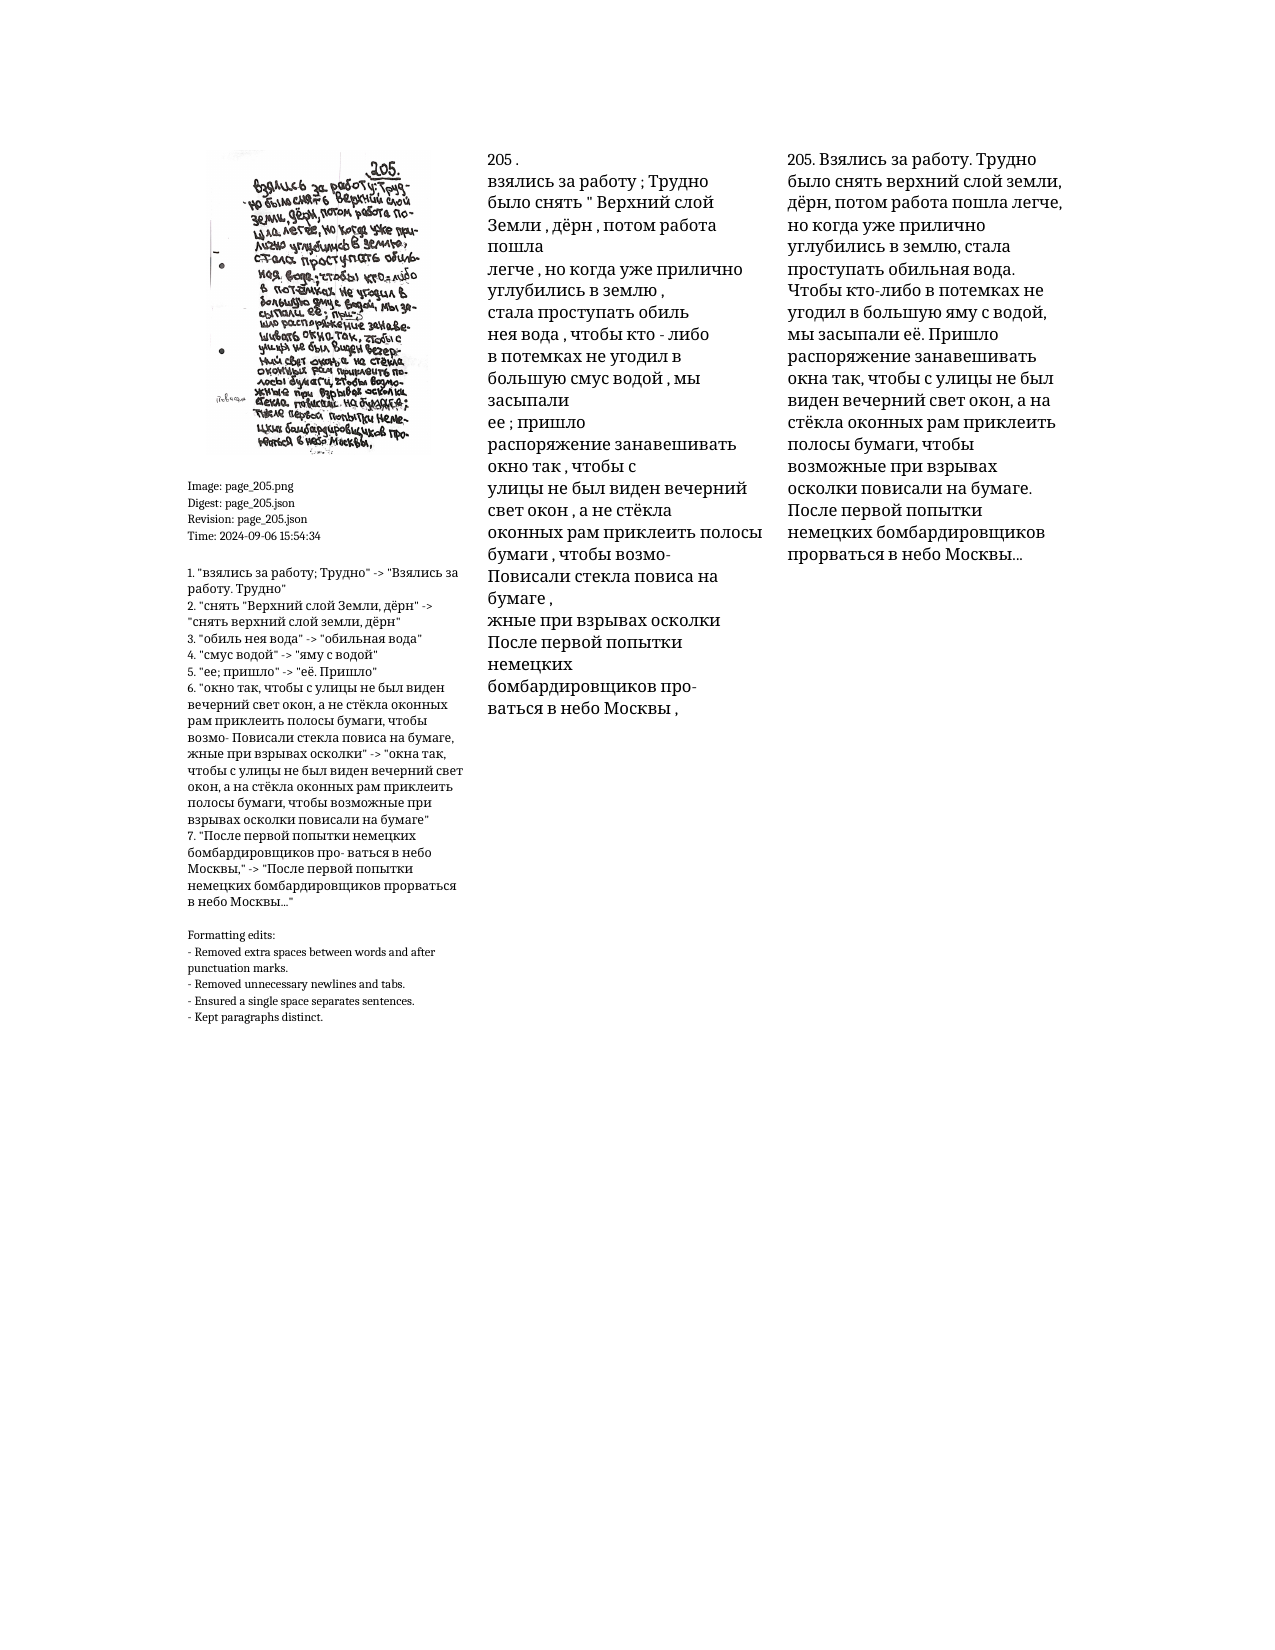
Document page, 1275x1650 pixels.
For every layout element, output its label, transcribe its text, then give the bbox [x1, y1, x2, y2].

table_header 205 . взялись за работу ; Трудно было снять " Верхний слой Земли , дёрн , потом работа пошла легче , но когда уже прилично углубились в землю , стала проступать обиль нея вода , чтобы кто - либо в потемках не угодил в большую смус водой , мы засыпали ее ; пришло распоряжение занавешивать окно так , чтобы с улицы не был виден вечерний свет окон , а не стёкла оконных рам приклеить полосы бумаги , чтобы возмо- Повисали стекла повиса на бумаге , жные при взрывах осколки После первой попытки немецких бомбардировщиков про- ваться в небо Москвы , [476, 150, 776, 1500]
table_header 205. Взялись за работу. Трудно было снять верхний слой земли, дёрн, потом работа пошла легче, но когда уже прилично углубились в землю, стала проступать обильная вода. Чтобы кто-либо в потемках не угодил в большую яму с водой, мы засыпали её. Пришло распоряжение занавешивать окна так, чтобы с улицы не был виден вечерний свет окон, а на стёкла оконных рам приклеить полосы бумаги, чтобы возможные при взрывах осколки повисали на бумаге. После первой попытки немецких бомбардировщиков прорваться в небо Москвы... [776, 150, 1076, 1500]
table_header Image: page_205.png Digest: page_205.json Revision: page_205.json Time: 2024-09-06 15:54:34 1. "взялись за работу; Трудно" -> "Взялись за работу. Трудно" 2. "снять "Верхний слой Земли, дёрн" -> "снять верхний слой земли, дёрн" 3. "обиль нея вода" -> "обильная вода" 4. "смус водой" -> "яму с водой" 5. "ее; пришло" -> "её. Пришло" 6. "окно так, чтобы с улицы не был виден вечерний свет окон, а не стёкла оконных рам приклеить полосы бумаги, чтобы возмо- Повисали стекла повиса на бумаге, жные при взрывах осколки" -> "окна так, чтобы с улицы не был виден вечерний свет окон, а на стёкла оконных рам приклеить полосы бумаги, чтобы возможные при взрывах осколки повисали на бумаге" 7. "После первой попытки немецких бомбардировщиков про- ваться в небо Москвы," -> "После первой попытки немецких бомбардировщиков прорваться в небо Москвы..." Formatting edits: - Removed extra spaces between words and after punctuation marks. - Removed unnecessary newlines and tabs. - Ensured a single space separates sentences. - Kept paragraphs distinct. [176, 150, 476, 1500]
picture [206, 150, 432, 455]
